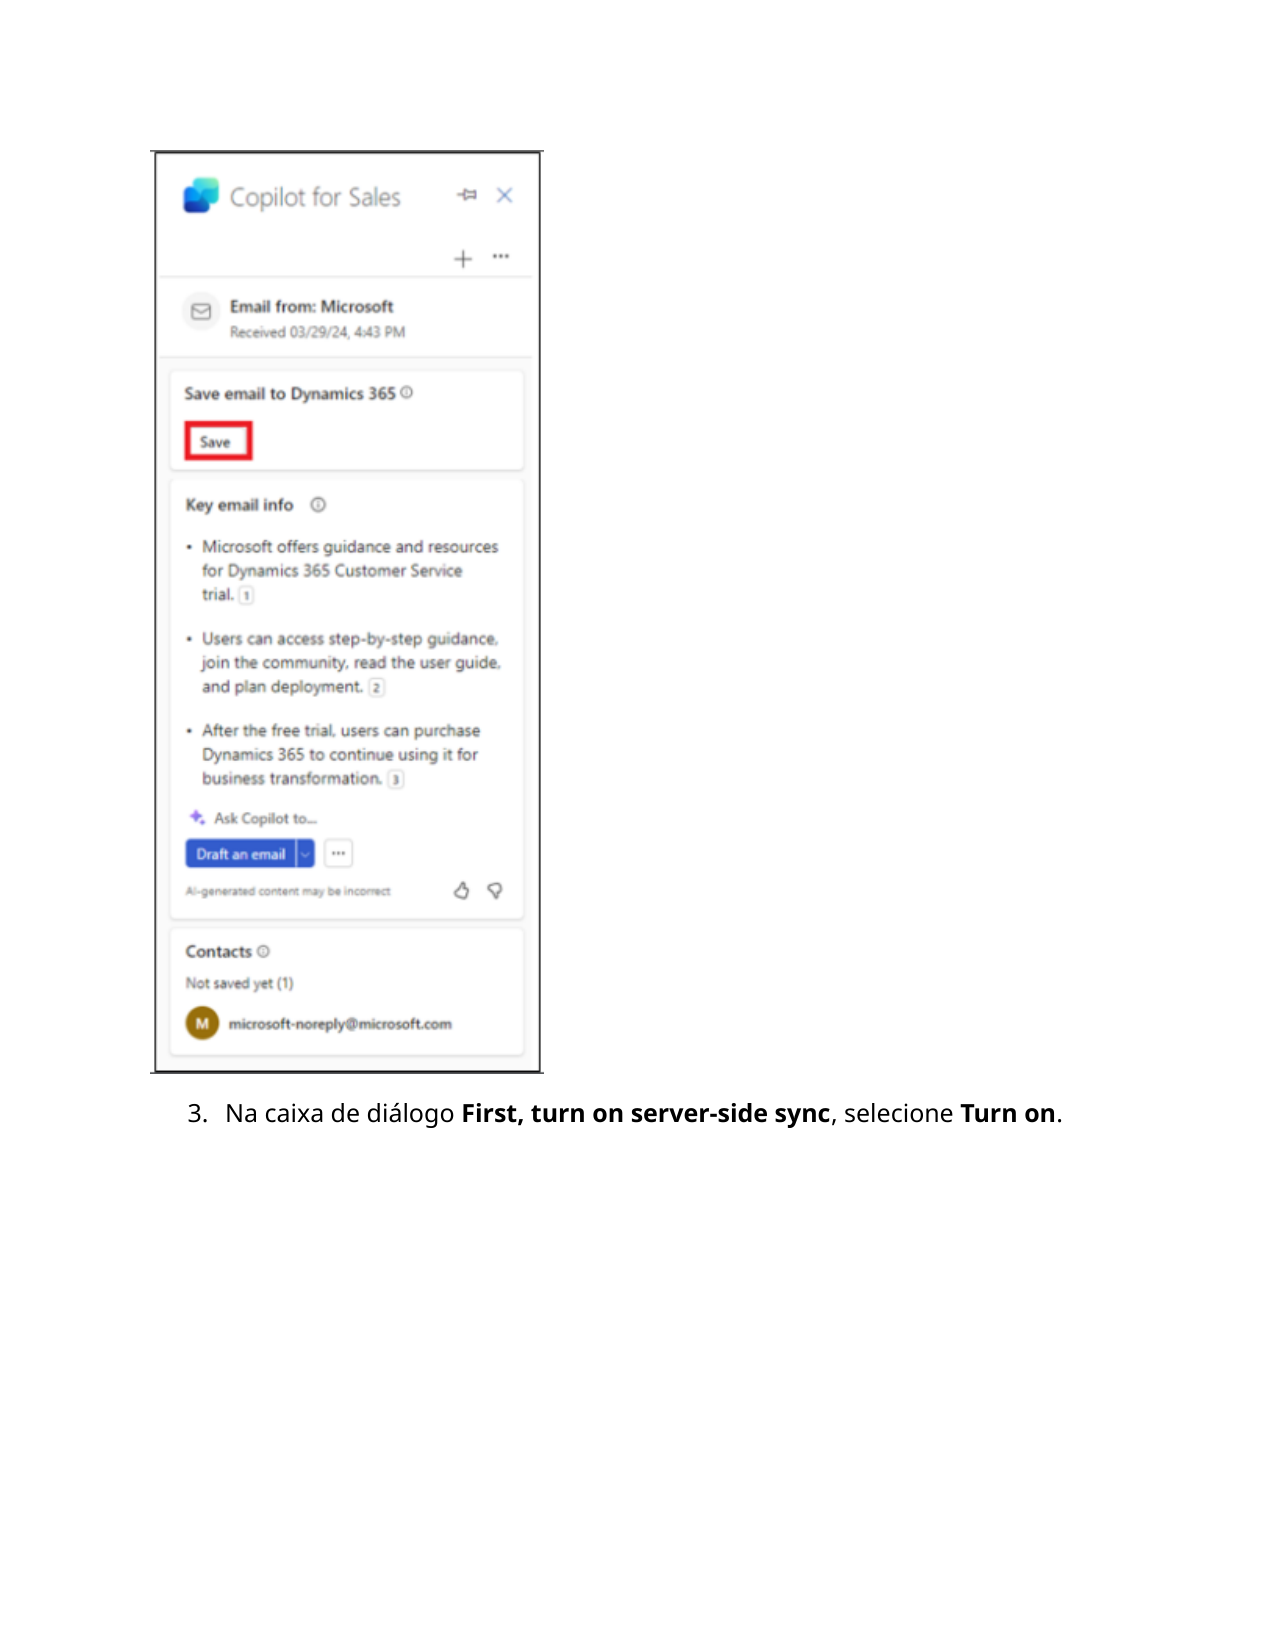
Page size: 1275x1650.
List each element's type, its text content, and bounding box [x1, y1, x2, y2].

list Na caixa de diálogo First, turn on server-side sync, selecione Turn on. [187, 1095, 1125, 1129]
picture [150, 150, 544, 1074]
